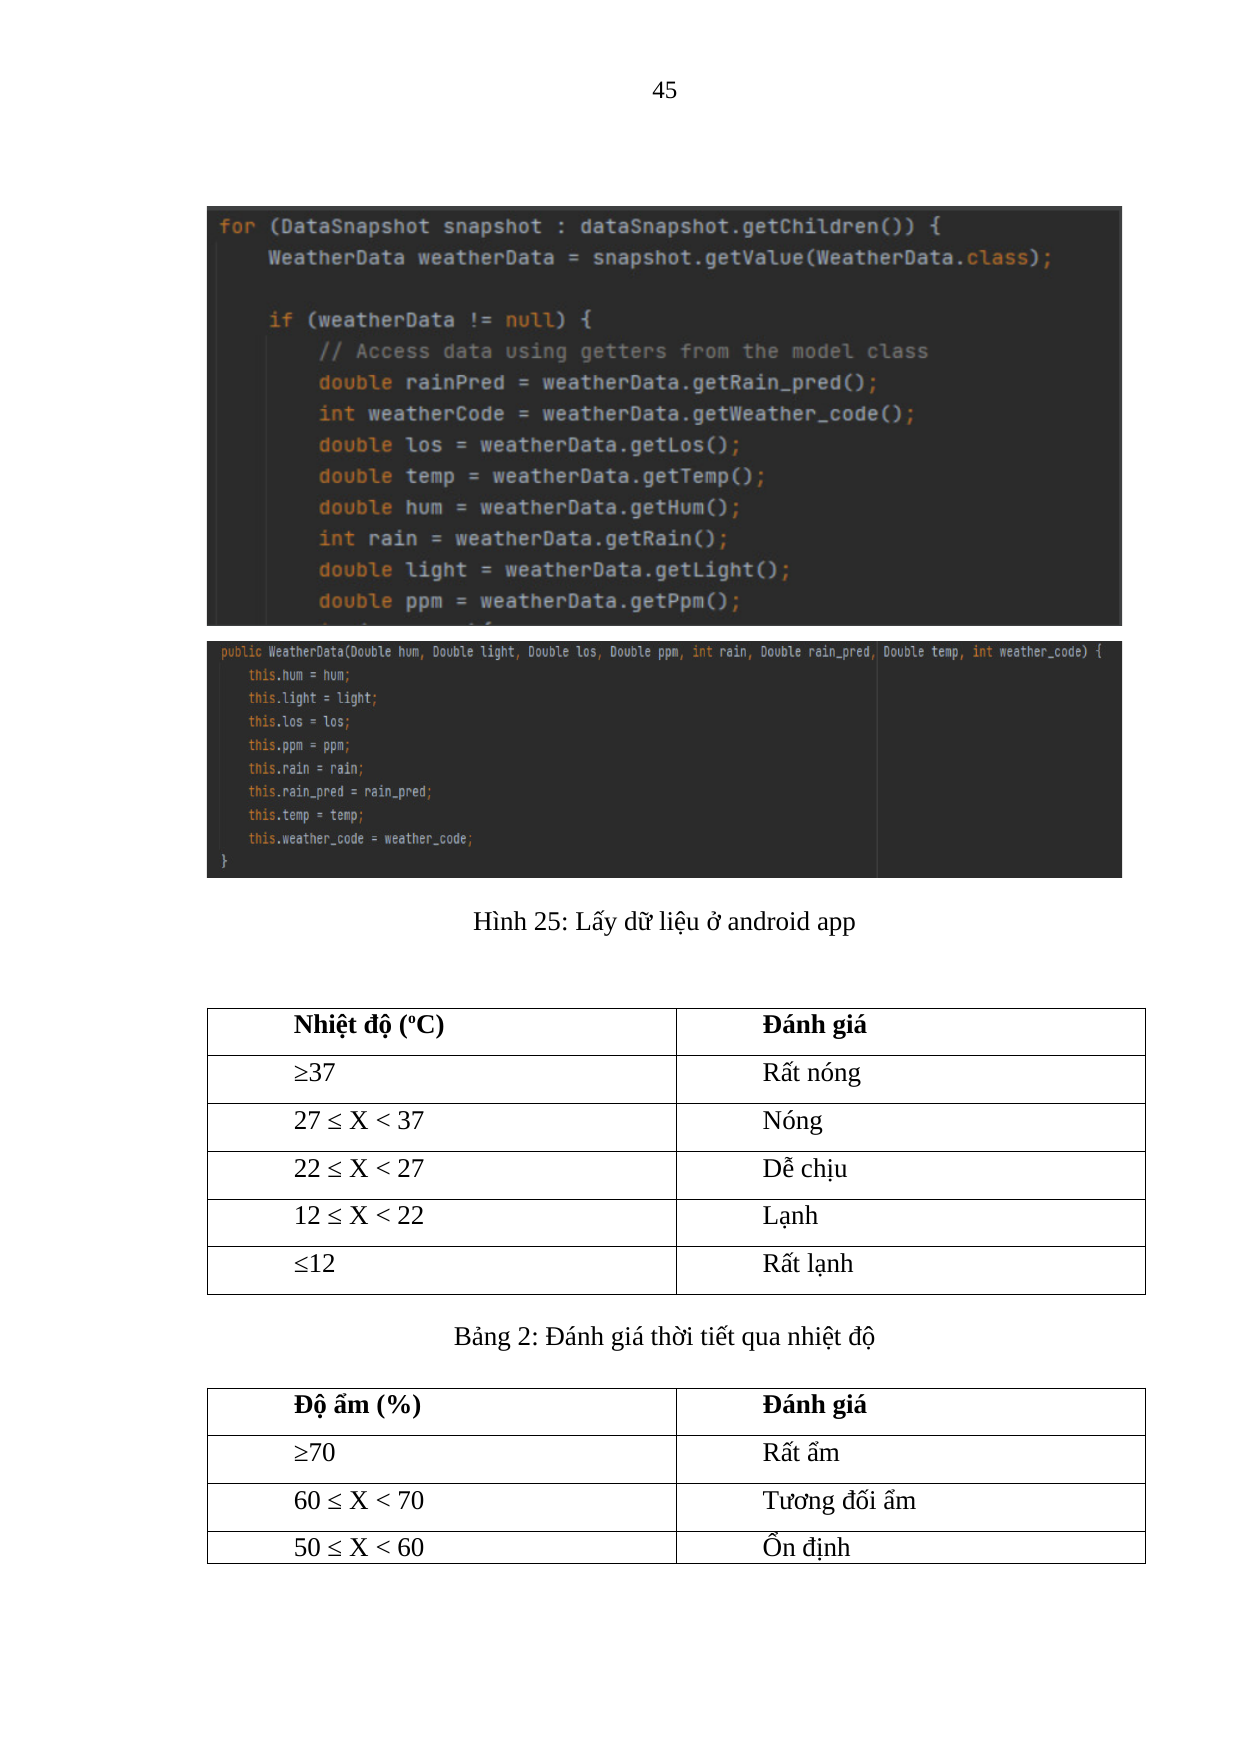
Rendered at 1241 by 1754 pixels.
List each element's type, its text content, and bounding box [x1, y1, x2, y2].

table_cell 60 ≤ X < 70 [208, 1484, 676, 1531]
table_header Nhiệt độ (oC) [208, 1009, 676, 1055]
table_header Đánh giá [677, 1389, 1145, 1435]
table_cell Rất ẩm [677, 1436, 1145, 1483]
picture [206, 641, 1123, 878]
table_cell ≥37 [208, 1056, 676, 1103]
table_cell Ổn định [677, 1532, 1145, 1563]
table_header Đánh giá [677, 1009, 1145, 1055]
table_cell Tương đối ẩm [677, 1484, 1145, 1531]
table_header Độ ẩm (%) [208, 1389, 676, 1435]
text Bảng 2: Đánh giá thời tiết qua nhiệt độ [207, 1320, 1122, 1351]
table_cell Lạnh [677, 1200, 1145, 1246]
table_cell 22 ≤ X < 27 [208, 1152, 676, 1198]
table_cell ≥70 [208, 1436, 676, 1483]
table_cell Rất nóng [677, 1056, 1145, 1103]
table_cell Nóng [677, 1104, 1145, 1151]
table_cell 27 ≤ X < 37 [208, 1104, 676, 1151]
table_cell Dễ chịu [677, 1152, 1145, 1198]
table_cell 12 ≤ X < 22 [208, 1200, 676, 1246]
picture [206, 206, 1123, 626]
table_cell 50 ≤ X < 60 [208, 1532, 676, 1563]
text Hình 25: Lấy dữ liệu ở android app [207, 905, 1122, 936]
table_cell ≤12 [208, 1247, 676, 1294]
table_cell Rất lạnh [677, 1247, 1145, 1294]
